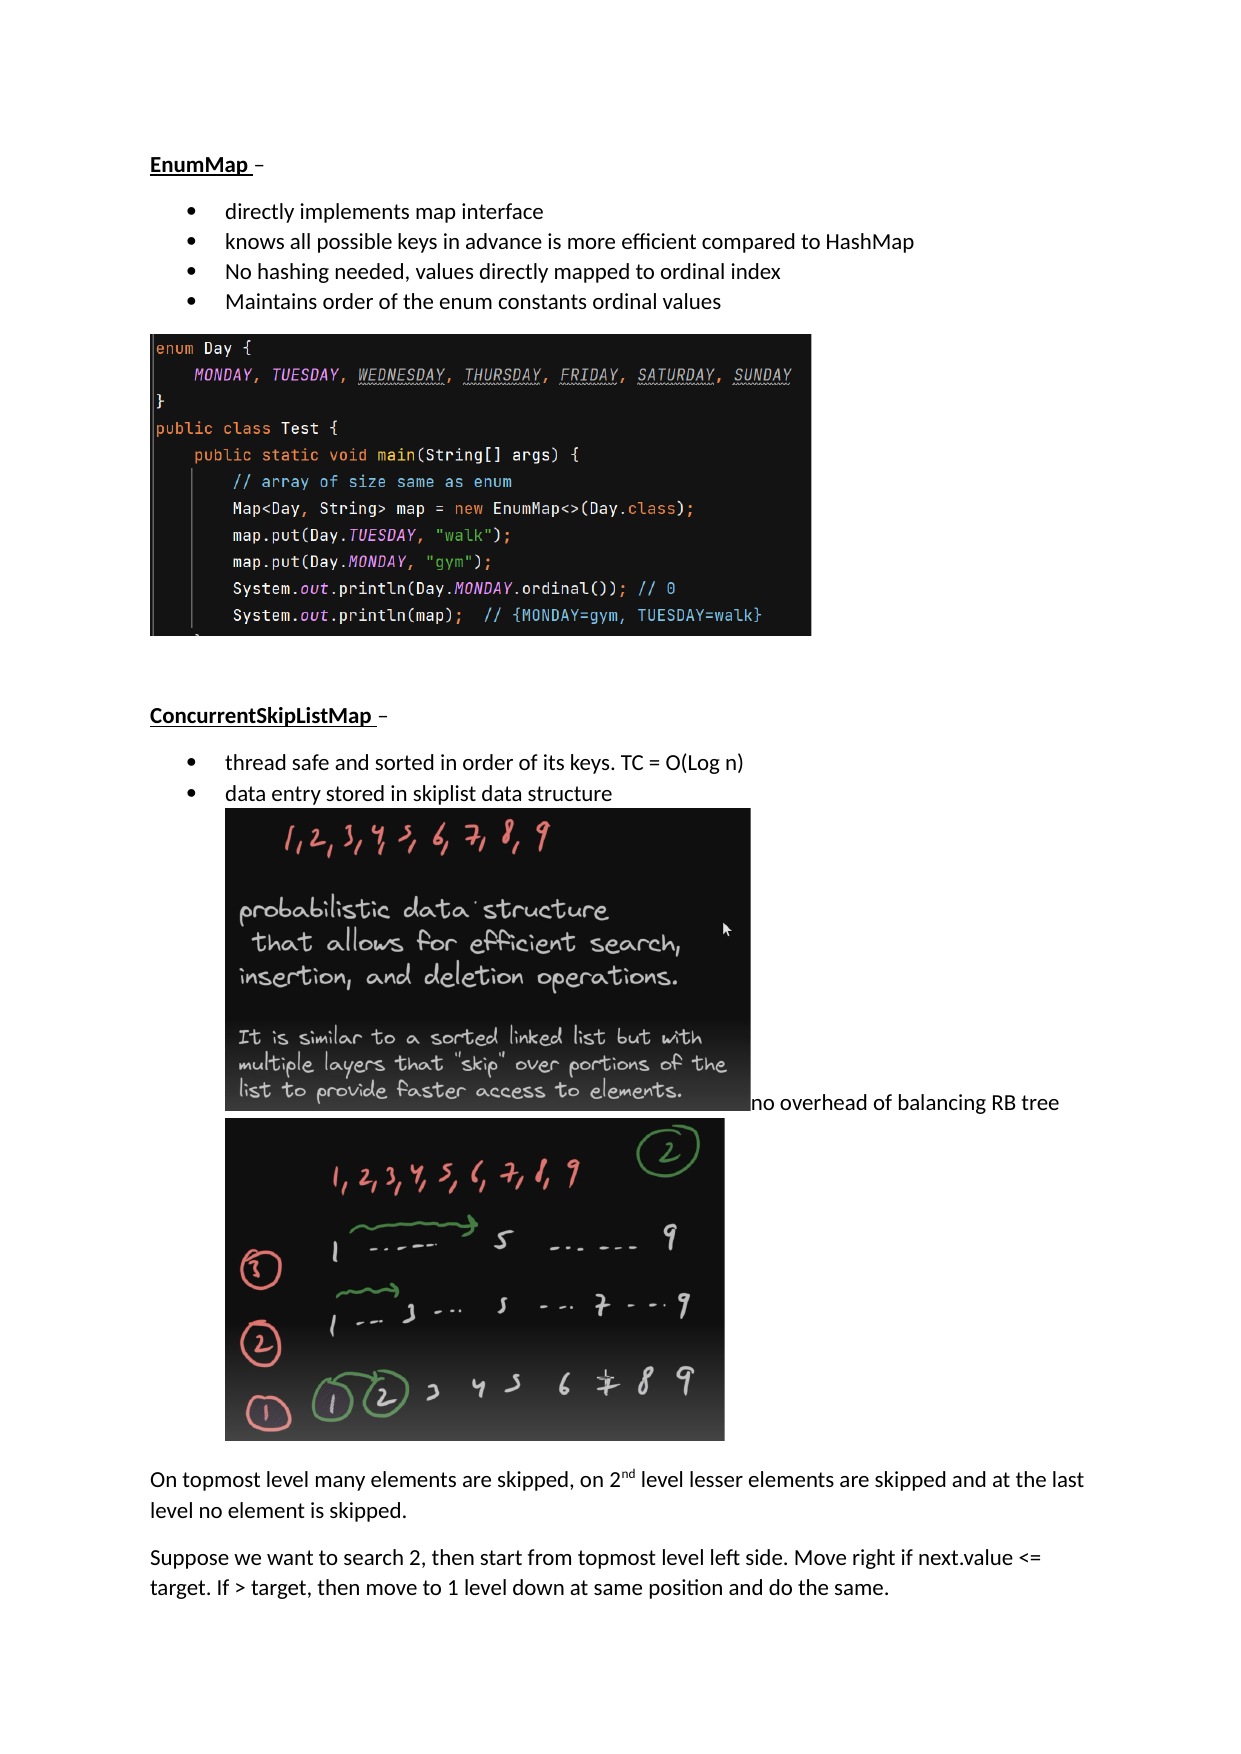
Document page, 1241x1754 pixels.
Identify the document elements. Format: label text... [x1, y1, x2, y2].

picture [225, 1118, 725, 1441]
list knows all possible keys in advance is more efficient compared to HashMap [187, 227, 1090, 255]
list Maintains order of the enum constants ordinal values [187, 287, 1090, 316]
text EnumMap – [150, 150, 1090, 178]
picture [225, 808, 751, 1111]
list thread safe and sorted in order of its keys. TC = O(Log n) [187, 748, 1090, 776]
text Suppose we want to search 2, then start from topmost level left side. Move right if next.value <= target. If > target, then move to 1 level down at same position and do the same. [150, 1543, 1090, 1601]
text ConcurrentSkipListMap – [150, 702, 1090, 729]
picture [150, 334, 812, 636]
list directly implements map interface [187, 197, 1090, 225]
list No hashing needed, values directly mapped to ordinal index [187, 257, 1090, 285]
text On topmost level many elements are skipped, on 2nd level lesser elements are skipped and at the last level no element is skipped. [150, 1466, 1090, 1524]
